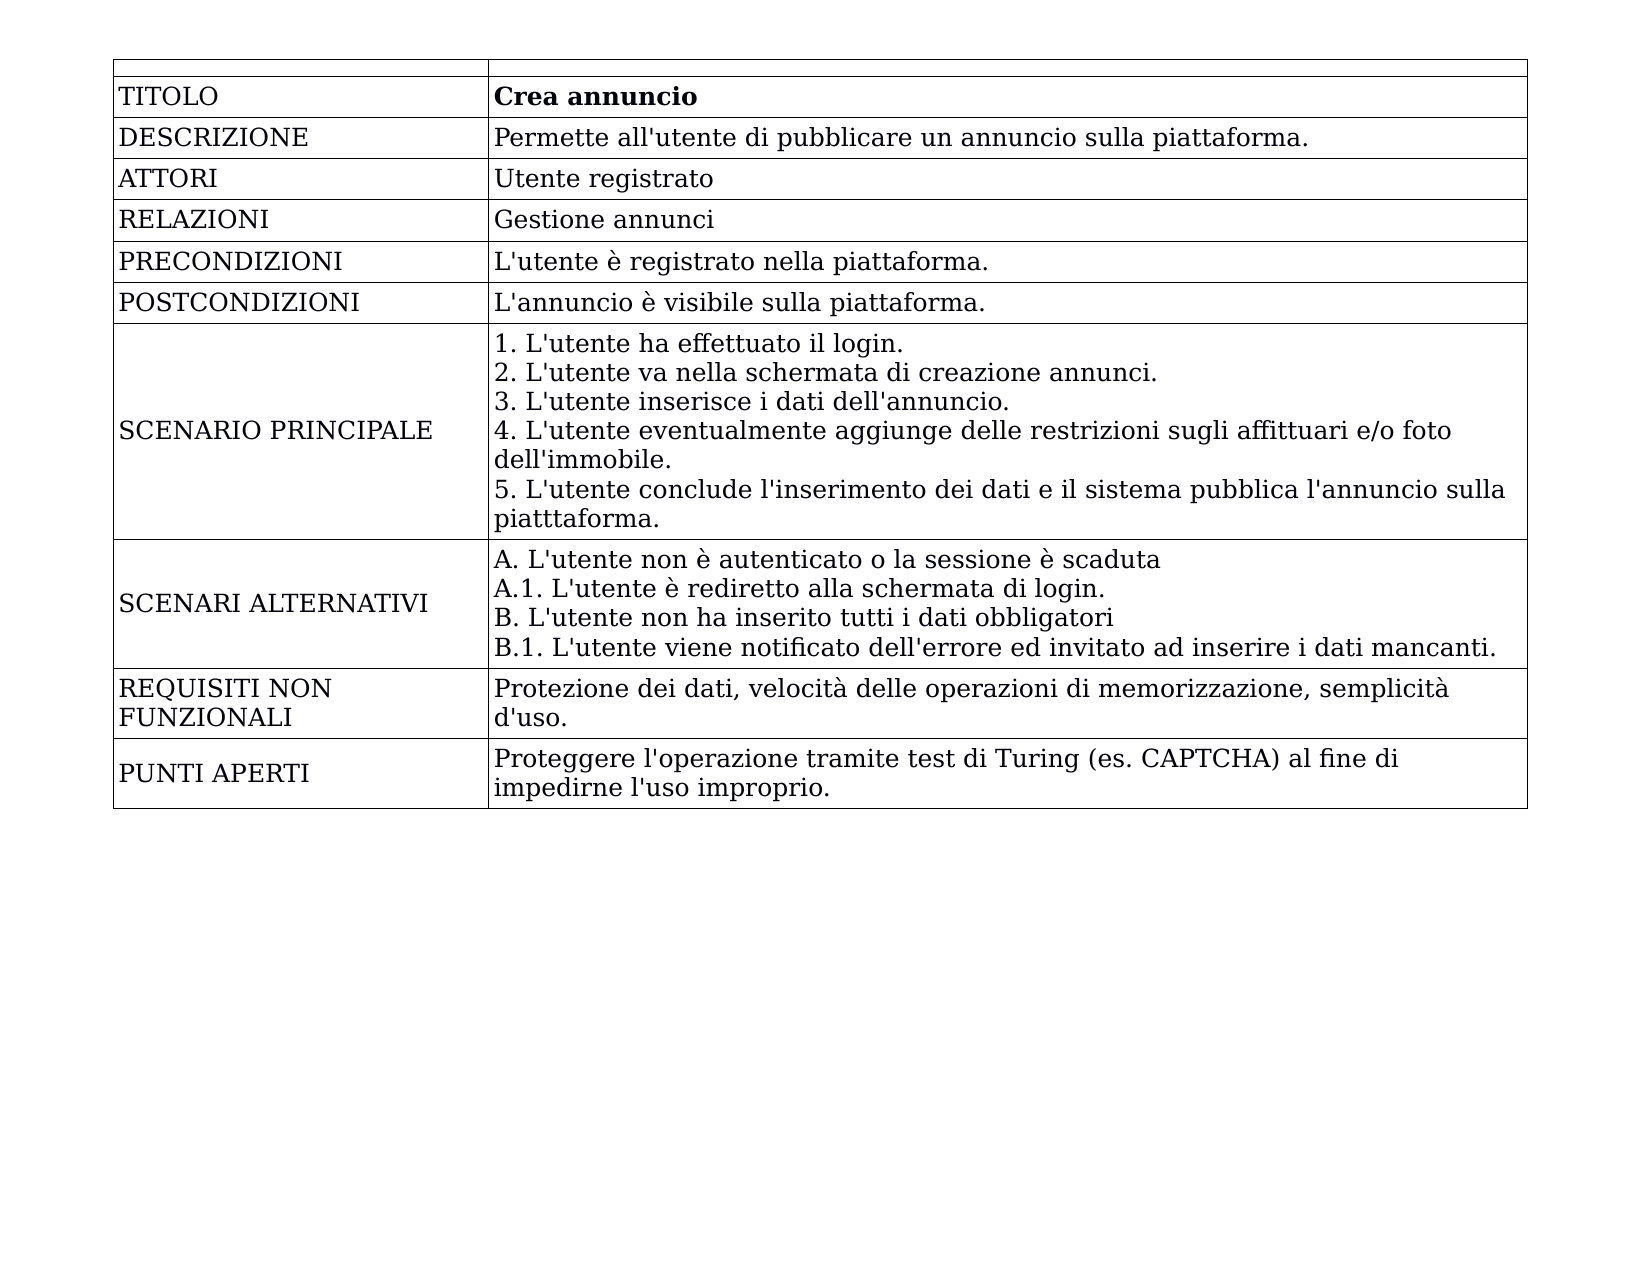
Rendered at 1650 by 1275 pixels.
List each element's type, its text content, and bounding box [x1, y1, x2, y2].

table_cell DESCRIZIONE [114, 118, 488, 158]
table_header [489, 60, 1527, 76]
table_cell 1. L'utente ha effettuato il login. 2. L'utente va nella schermata di creazione annunci. 3. L'utente inserisce i dati dell'annuncio. 4. L'utente eventualmente aggiunge delle restrizioni sugli affittuari e/o foto dell'immobile. 5. L'utente conclude l'inserimento dei dati e il sistema pubblica l'annuncio sulla piatttaforma. [489, 324, 1527, 539]
table_header [114, 60, 488, 76]
table_cell ATTORI [114, 159, 488, 199]
table_cell POSTCONDIZIONI [114, 283, 488, 323]
table_cell Gestione annunci [489, 200, 1527, 241]
table_cell RELAZIONI [114, 200, 488, 241]
table_cell A. L'utente non è autenticato o la sessione è scaduta A.1. L'utente è rediretto alla schermata di login. B. L'utente non ha inserito tutti i dati obbligatori B.1. L'utente viene notificato dell'errore ed invitato ad inserire i dati mancanti. [489, 540, 1527, 668]
table_cell SCENARI ALTERNATIVI [114, 540, 488, 668]
table_cell SCENARIO PRINCIPALE [114, 324, 488, 539]
table_cell L'utente è registrato nella piattaforma. [489, 242, 1527, 282]
table_cell PUNTI APERTI [114, 739, 488, 808]
table_cell REQUISITI NON FUNZIONALI [114, 669, 488, 738]
table_cell TITOLO [114, 77, 488, 117]
table_cell L'annuncio è visibile sulla piattaforma. [489, 283, 1527, 323]
table_cell Permette all'utente di pubblicare un annuncio sulla piattaforma. [489, 118, 1527, 158]
table_cell PRECONDIZIONI [114, 242, 488, 282]
table_cell Proteggere l'operazione tramite test di Turing (es. CAPTCHA) al fine di impedirne l'uso improprio. [489, 739, 1527, 808]
table_cell Utente registrato [489, 159, 1527, 199]
table_cell Protezione dei dati, velocità delle operazioni di memorizzazione, semplicità d'uso. [489, 669, 1527, 738]
table_cell Crea annuncio [489, 77, 1527, 117]
